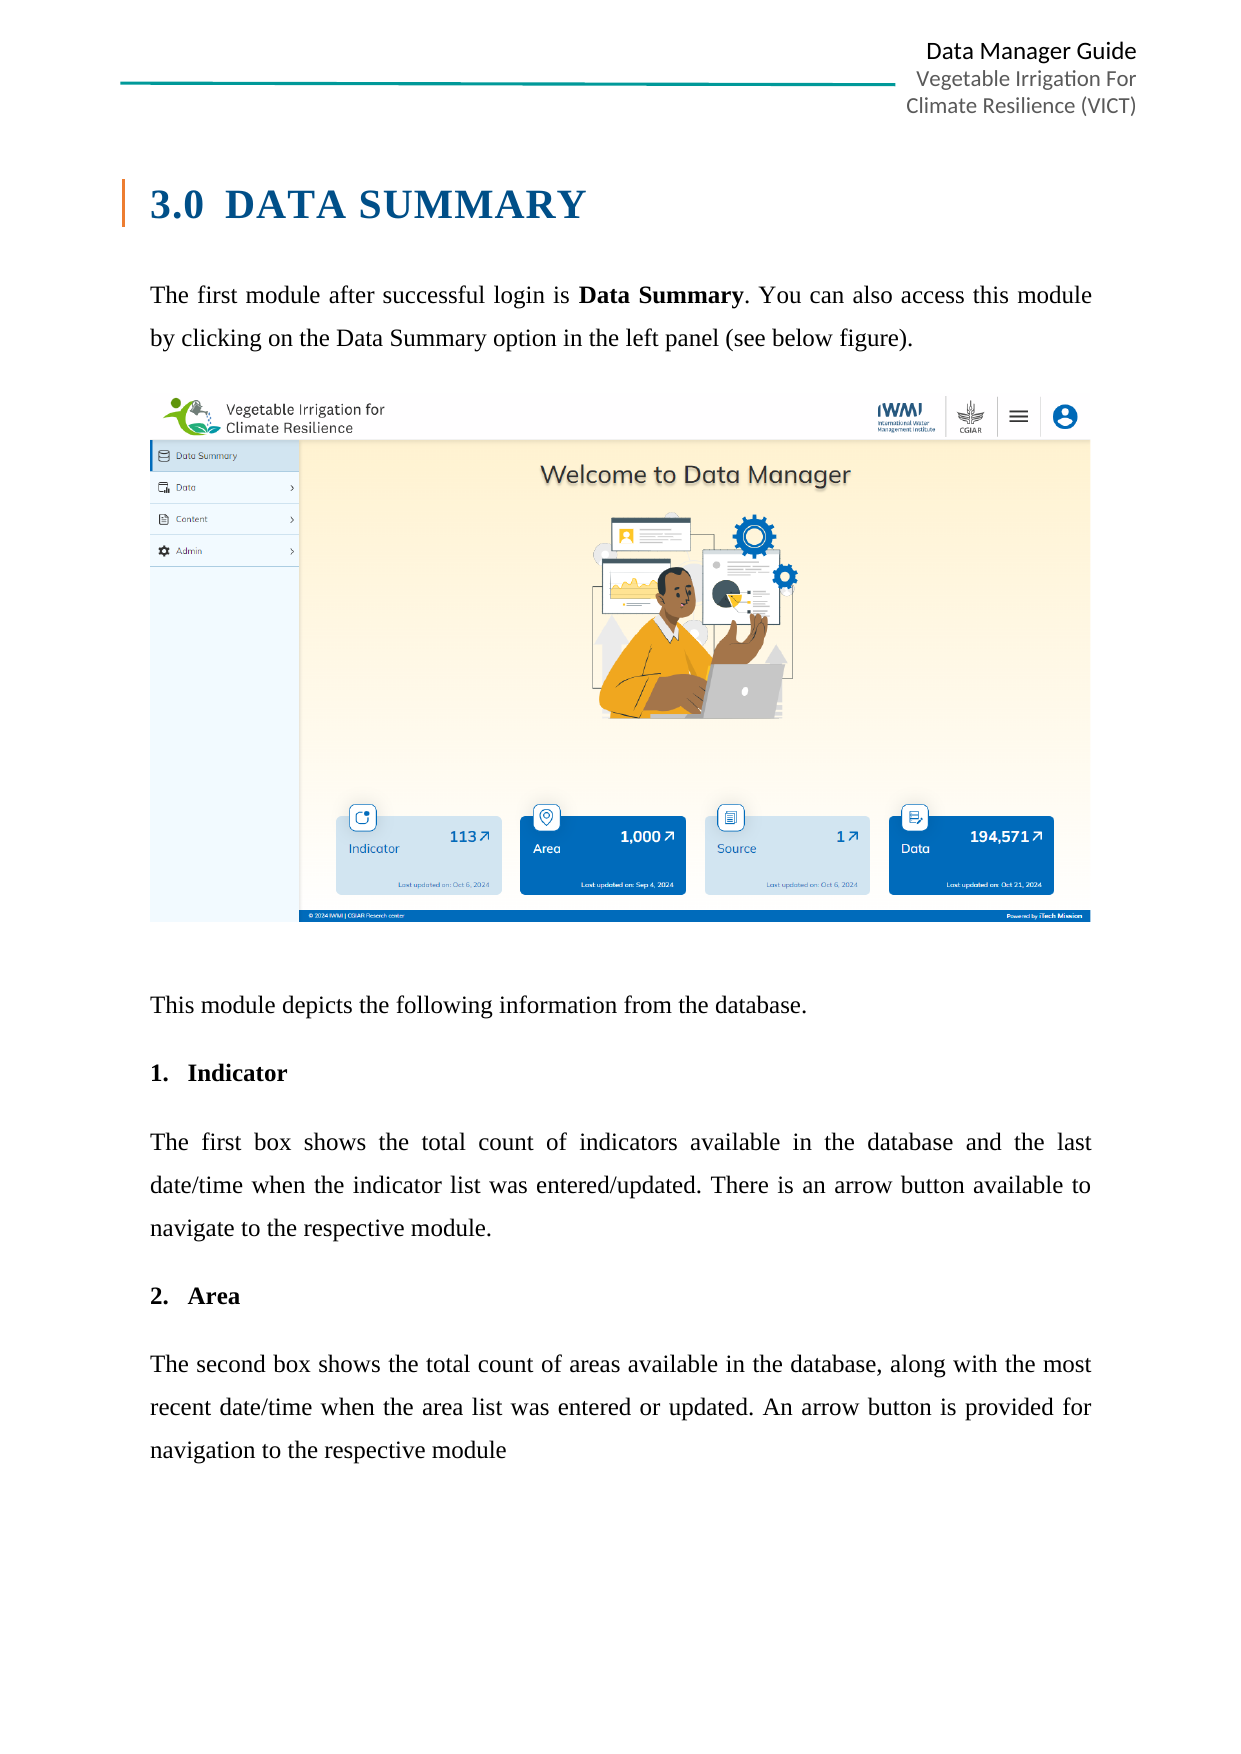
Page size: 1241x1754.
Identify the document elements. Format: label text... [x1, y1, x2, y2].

text The second box shows the total count of areas available in the database, along with the most recent date/time when the area list was entered or updated. An arrow button is provided for navigation to the respective module [150, 1349, 1093, 1464]
text The first module after successful login is Data Summary. You can also access this module by clicking on the Data Summary option in the left panel (see below figure). [150, 280, 1093, 352]
list DATA SUMMARY [125, 179, 1036, 227]
text The first box shows the total count of indicators available in the database and the last date/time when the indicator list was entered/updated. There is an arrow button available to navigate to the respective module. [150, 1127, 1093, 1242]
list Area [150, 1281, 1093, 1310]
list Indicator [150, 1058, 1093, 1087]
picture [150, 393, 1091, 922]
